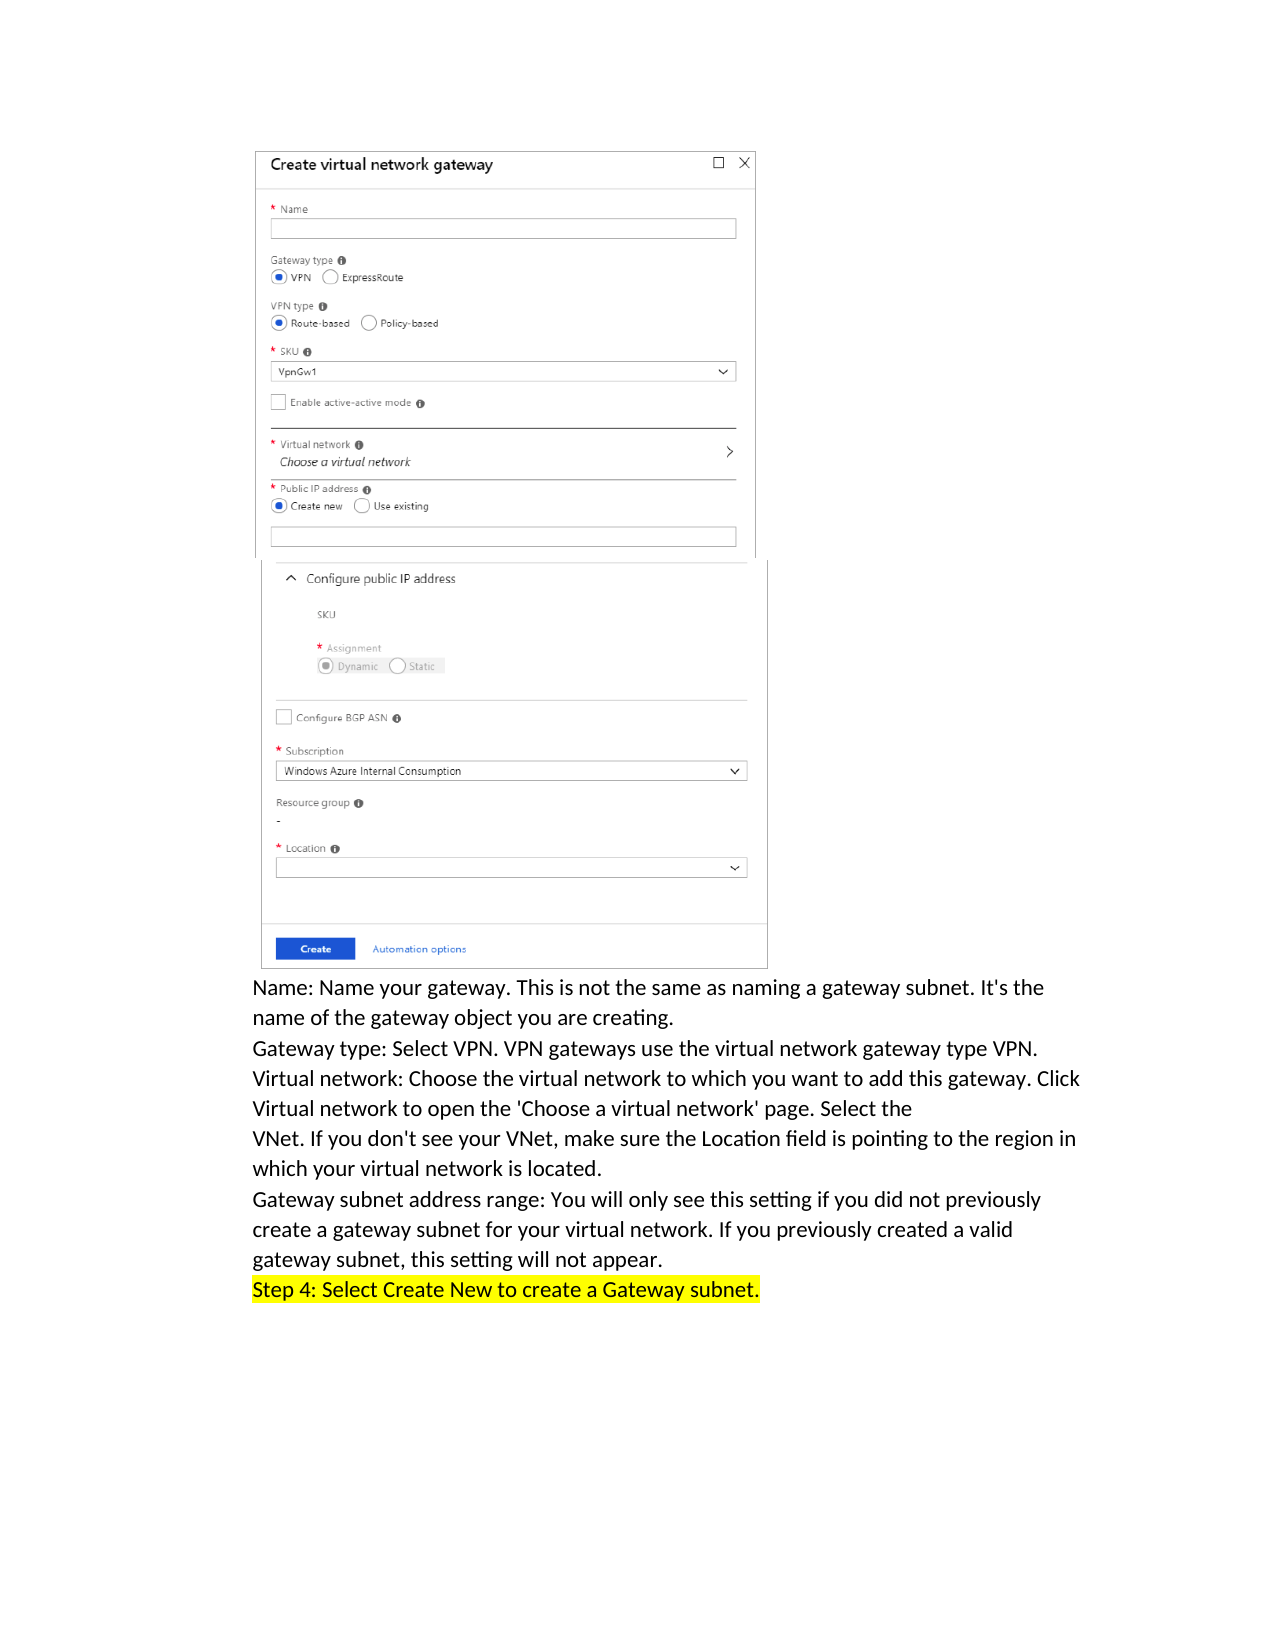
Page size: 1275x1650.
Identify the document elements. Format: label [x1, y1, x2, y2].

picture [252, 560, 769, 972]
picture [252, 147, 757, 558]
text [252, 148, 1098, 1303]
